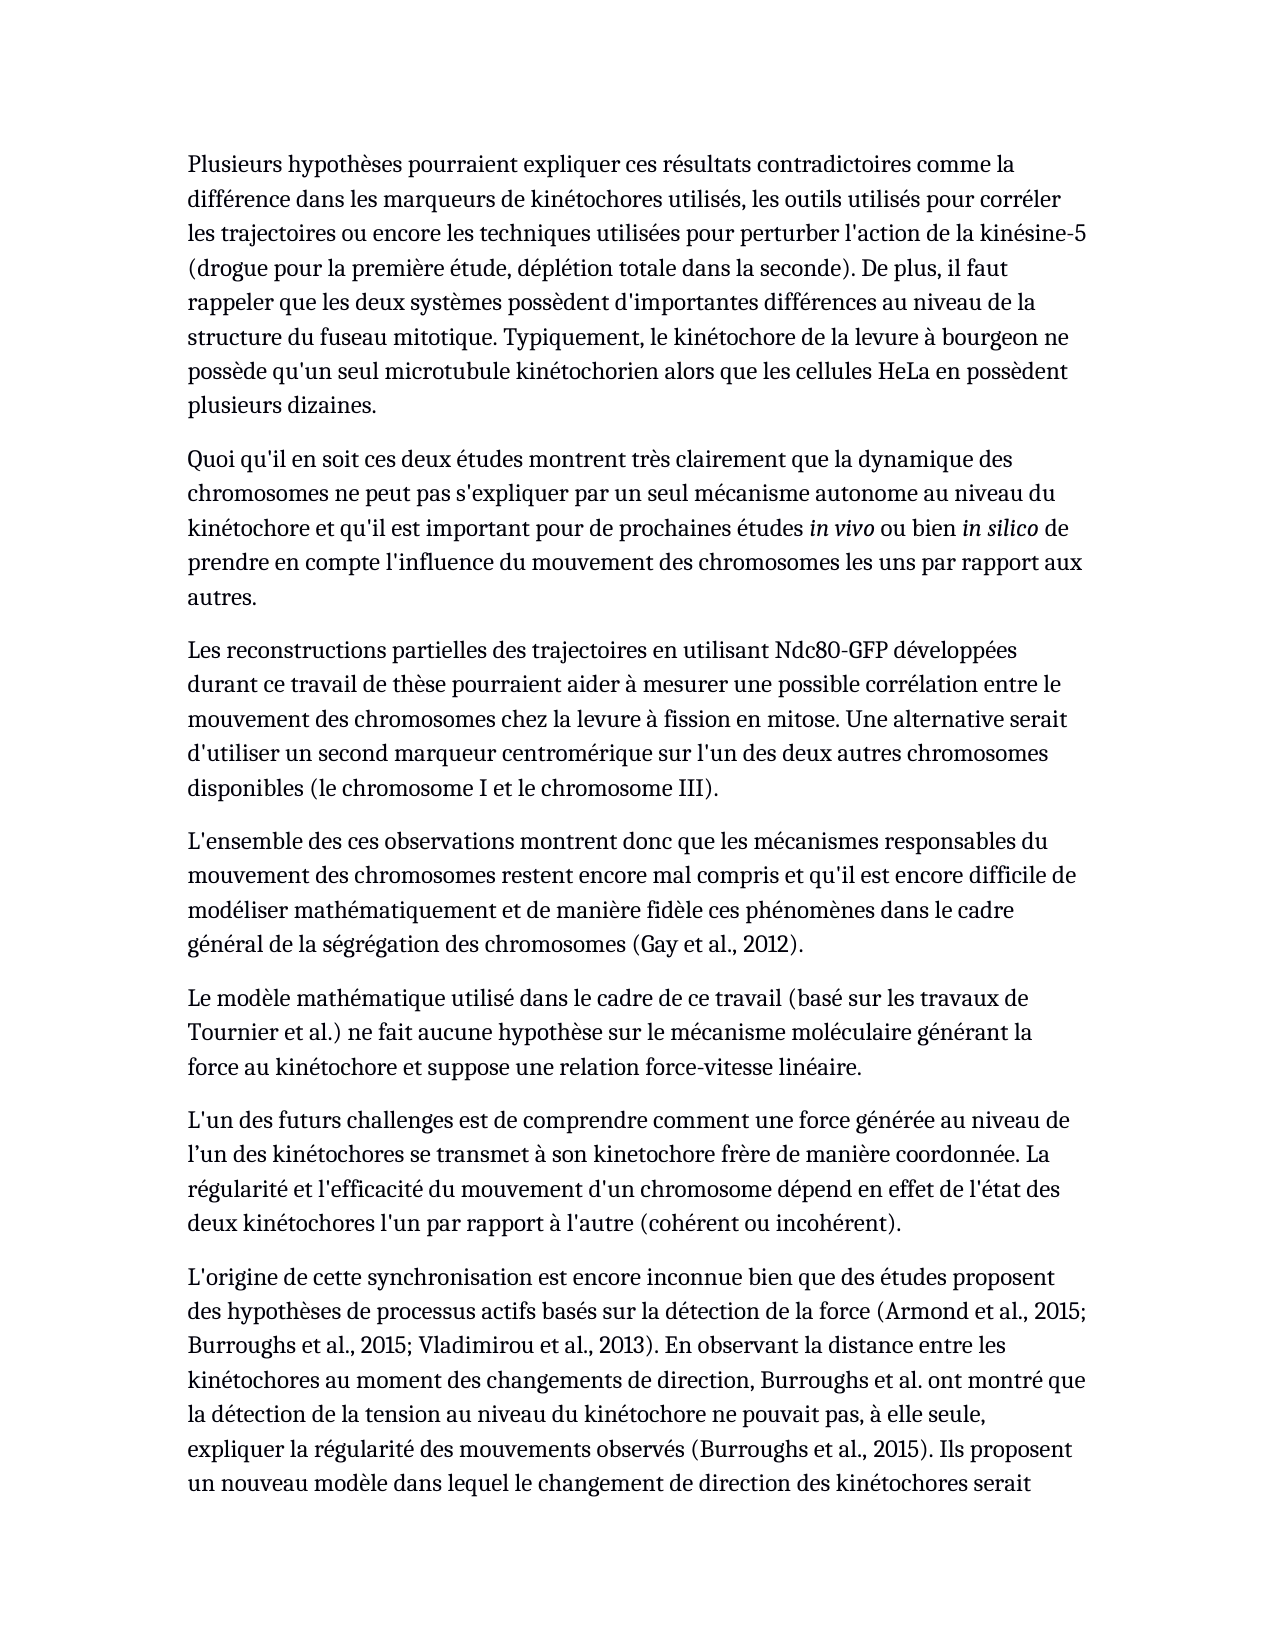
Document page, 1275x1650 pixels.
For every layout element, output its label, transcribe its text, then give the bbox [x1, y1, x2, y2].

text Plusieurs hypothèses pourraient expliquer ces résultats contradictoires comme la différence dans les marqueurs de kinétochores utilisés, les outils utilisés pour corréler les trajectoires ou encore les techniques utilisées pour perturber l'action de la kinésine-5 (drogue pour la première étude, déplétion totale dans la seconde). De plus, il faut rappeler que les deux systèmes possèdent d'importantes différences au niveau de la structure du fuseau mitotique. Typiquement, le kinétochore de la levure à bourgeon ne possède qu'un seul microtubule kinétochorien alors que les cellules HeLa en possèdent plusieurs dizaines. [187, 150, 1087, 420]
text Quoi qu'il en soit ces deux études montrent très clairement que la dynamique des chromosomes ne peut pas s'expliquer par un seul mécanisme autonome au niveau du kinétochore et qu'il est important pour de prochaines études in vivo ou bien in silico de prendre en compte l'influence du mouvement des chromosomes les uns par rapport aux autres. [187, 444, 1087, 611]
text L'un des futurs challenges est de comprendre comment une force générée au niveau de l’un des kinétochores se transmet à son kinetochore frère de manière coordonnée. La régularité et l'efficacité du mouvement d'un chromosome dépend en effet de l'état des deux kinétochores l'un par rapport à l'autre (cohérent ou incohérent). [187, 1106, 1087, 1238]
text Le modèle mathématique utilisé dans le cadre de ce travail (basé sur les travaux de Tournier et al.) ne fait aucune hypothèse sur le mécanisme moléculaire générant la force au kinétochore et suppose une relation force-vitesse linéaire. [187, 983, 1087, 1081]
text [187, 1262, 1087, 1498]
text Les reconstructions partielles des trajectoires en utilisant Ndc80-GFP développées durant ce travail de thèse pourraient aider à mesurer une possible corrélation entre le mouvement des chromosomes chez la levure à fission en mitose. Une alternative serait d'utiliser un second marqueur centromérique sur l'un des deux autres chromosomes disponibles (le chromosome I et le chromosome III). [187, 636, 1087, 802]
text L'ensemble des ces observations montrent donc que les mécanismes responsables du mouvement des chromosomes restent encore mal compris et qu'il est encore difficile de modéliser mathématiquement et de manière fidèle ces phénomènes dans le cadre général de la ségrégation des chromosomes (Gay et al., 2012). [187, 827, 1087, 959]
